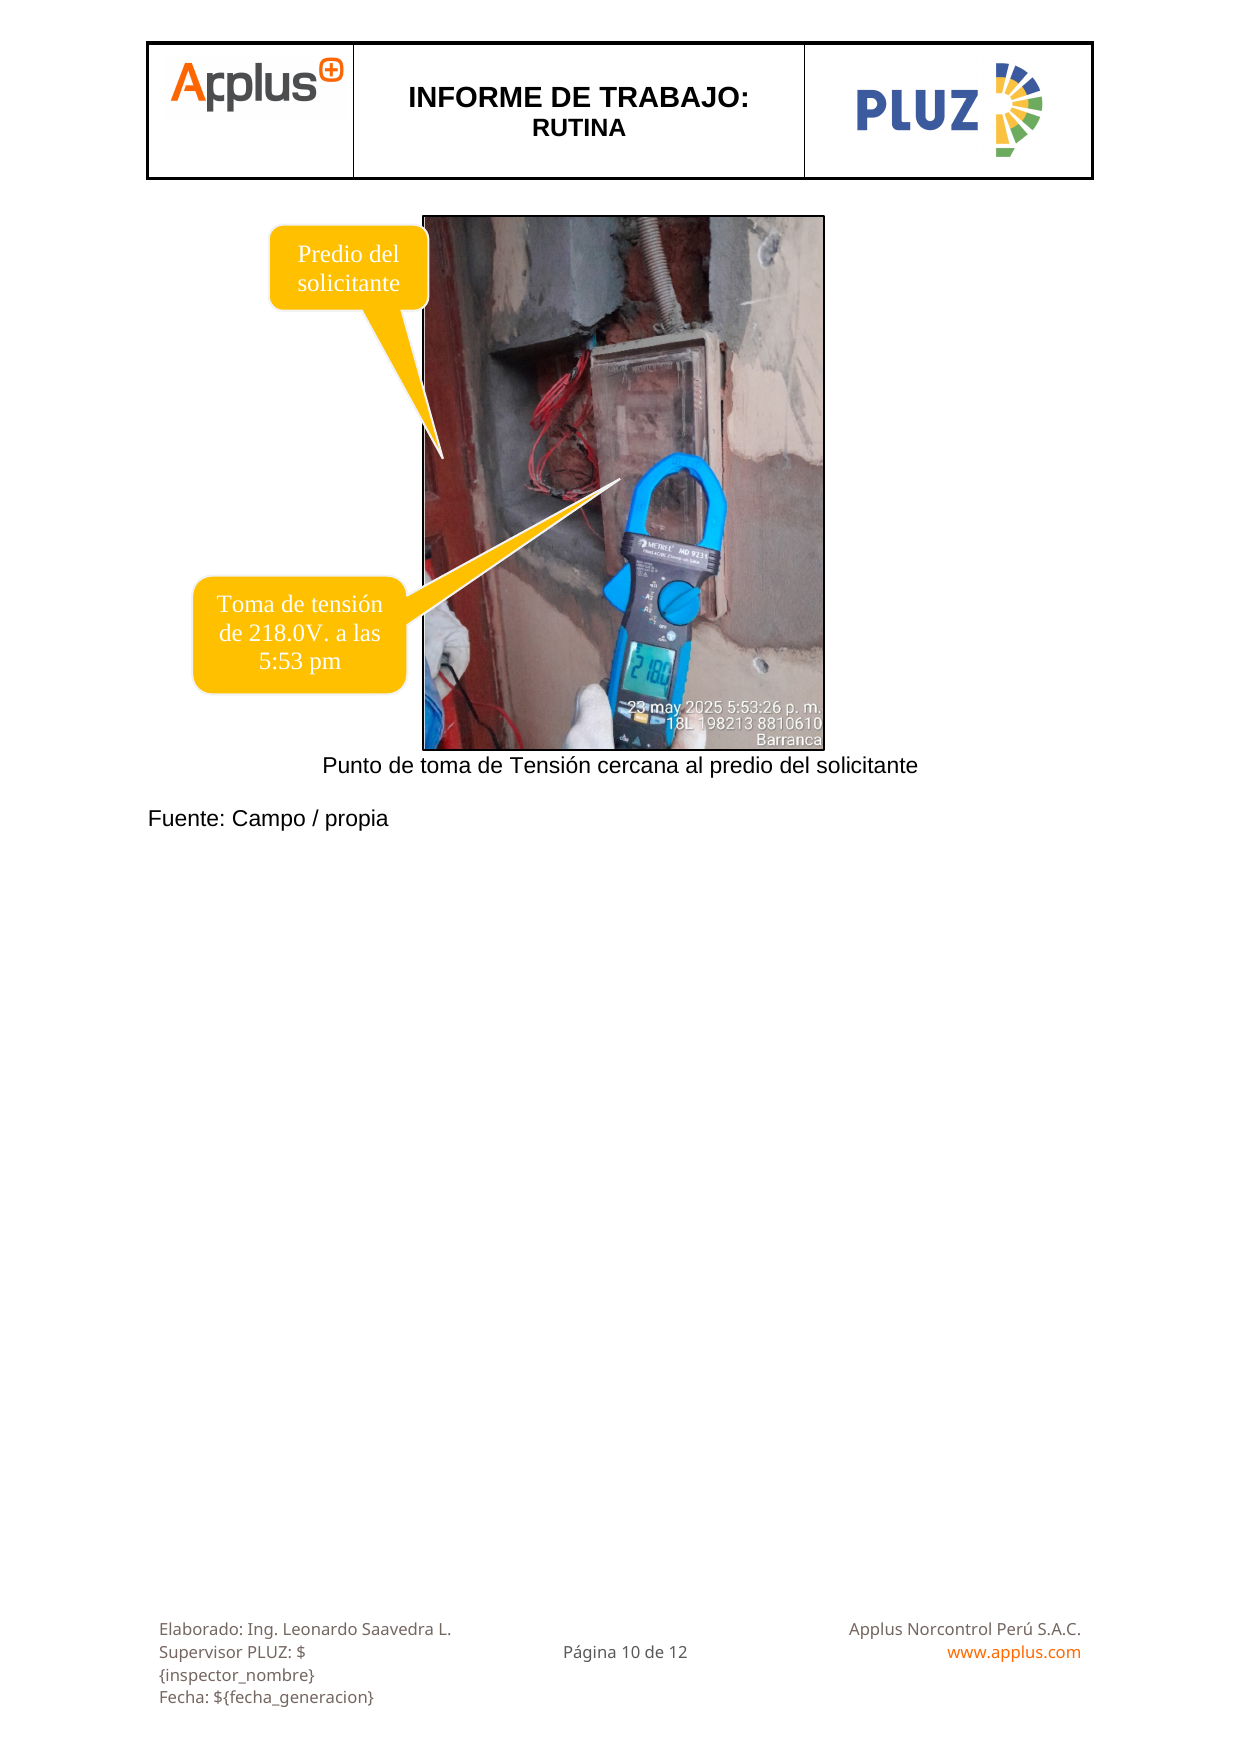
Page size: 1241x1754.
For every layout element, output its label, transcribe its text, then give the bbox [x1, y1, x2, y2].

picture [847, 50, 1050, 165]
text Punto de toma de Tensión cercana al predio del solicitante [148, 752, 1092, 778]
picture [165, 55, 348, 120]
picture [425, 217, 823, 748]
text Fuente: Campo / propia [148, 805, 1092, 831]
